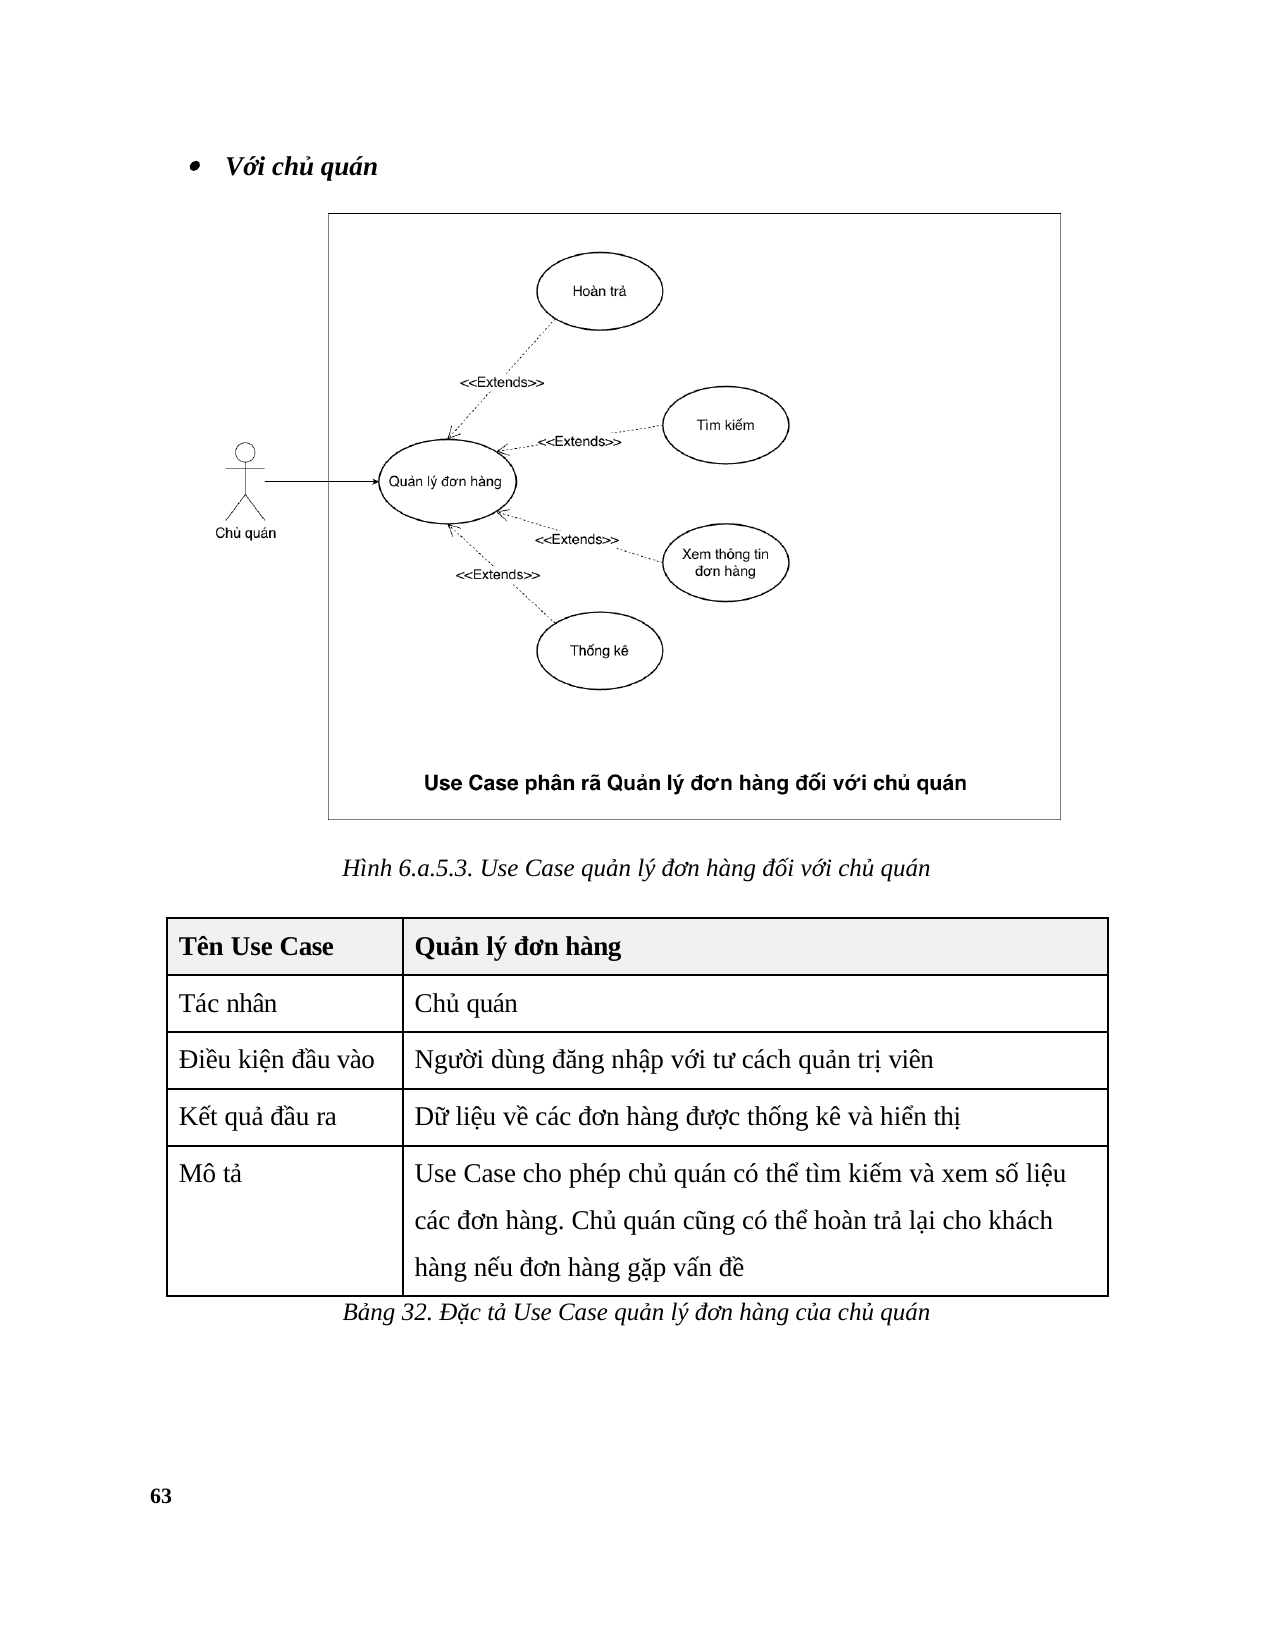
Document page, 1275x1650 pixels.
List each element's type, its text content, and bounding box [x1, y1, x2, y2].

table_header Tên Use Case [168, 919, 402, 974]
table_cell Điều kiện đầu vào [168, 1033, 402, 1088]
table_cell Use Case cho phép chủ quán có thể tìm kiếm và xem số liệu các đơn hàng. Chủ quán cũng có thể hoàn trả lại cho khách hàng nếu đơn hàng gặp vấn đề [404, 1147, 1107, 1295]
table_cell Kết quả đầu ra [168, 1090, 402, 1145]
table_cell Mô tả [168, 1147, 402, 1295]
text Hình 6.a.5.3. Use Case quản lý đơn hàng đối với chủ quán [150, 853, 1125, 882]
table_cell Tác nhân [168, 976, 402, 1031]
picture [214, 213, 1061, 820]
table_cell Người dùng đăng nhập với tư cách quản trị viên [404, 1033, 1107, 1088]
text Bảng 32. Đặc tả Use Case quản lý đơn hàng của chủ quán [150, 1297, 1125, 1326]
table_cell Chủ quán [404, 976, 1107, 1031]
table_cell Dữ liệu về các đơn hàng được thống kê và hiển thị [404, 1090, 1107, 1145]
list Với chủ quán [187, 150, 1125, 181]
table_header Quản lý đơn hàng [404, 919, 1107, 974]
